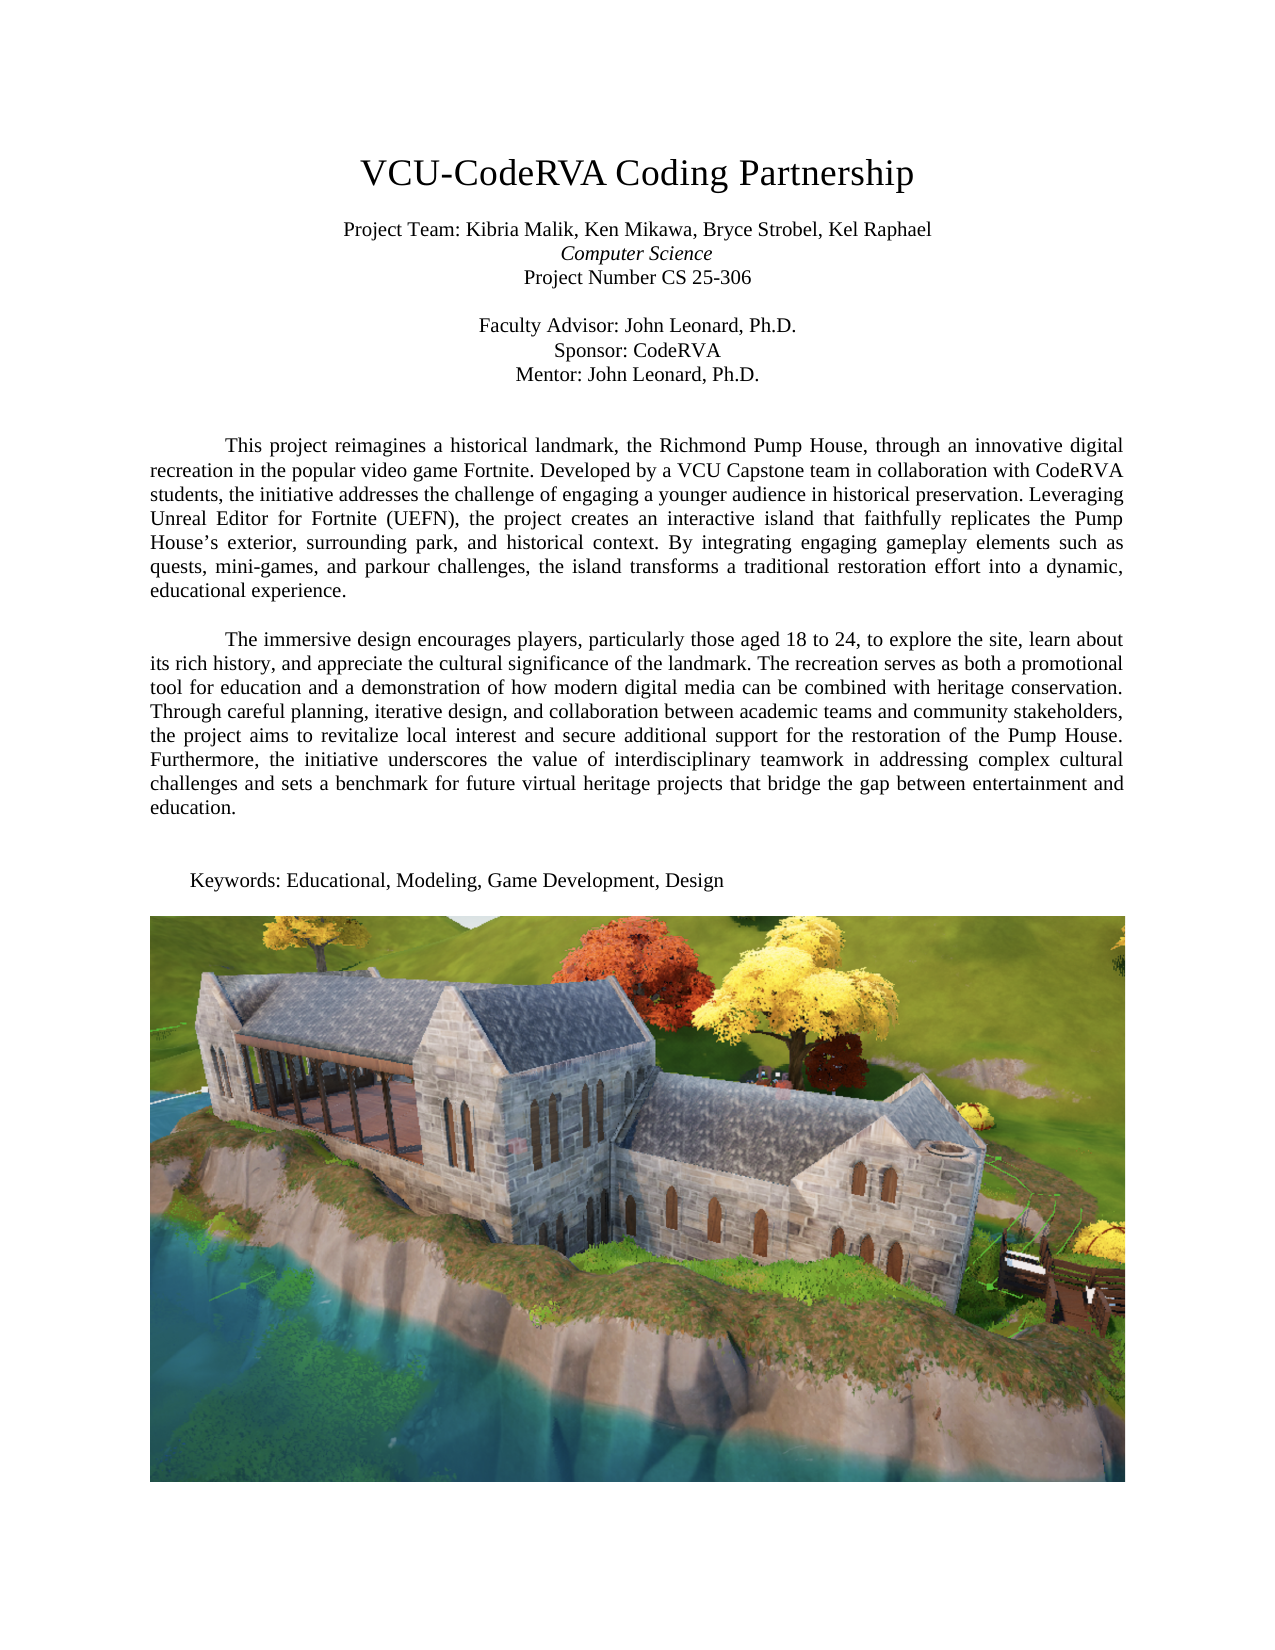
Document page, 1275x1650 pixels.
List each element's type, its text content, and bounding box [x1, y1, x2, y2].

text The immersive design encourages players, particularly those aged 18 to 24, to explore the site, learn about its rich history, and appreciate the cultural significance of the landmark. The recreation serves as both a promotional tool for education and a demonstration of how modern digital media can be combined with heritage conservation. Through careful planning, iterative design, and collaboration between academic teams and community stakeholders, the project aims to revitalize local interest and secure additional support for the restoration of the Pump House. Furthermore, the initiative underscores the value of interdisciplinary teamwork in addressing complex cultural challenges and sets a benchmark for future virtual heritage projects that bridge the gap between entertainment and education. [150, 627, 1125, 819]
text Project Team: Kibria Malik, Ken Mikawa, Bryce Strobel, Kel Raphael [225, 217, 1050, 241]
picture [150, 916, 1125, 1482]
text Sponsor: CodeRVA [187, 337, 1087, 362]
text Mentor: John Leonard, Ph.D. [187, 362, 1087, 386]
title VCU-CodeRVA Coding Partnership [150, 150, 1125, 193]
text Computer Science [225, 241, 1050, 265]
text This project reimagines a historical landmark, the Richmond Pump House, through an innovative digital recreation in the popular video game Fortnite. Developed by a VCU Capstone team in collaboration with CodeRVA students, the initiative addresses the challenge of engaging a younger audience in historical preservation. Leveraging Unreal Editor for Fortnite (UEFN), the project creates an interactive island that faithfully replicates the Pump House’s exterior, surrounding park, and historical context. By integrating engaging gameplay elements such as quests, mini-games, and parkour challenges, the island transforms a traditional restoration effort into a dynamic, educational experience. [150, 433, 1125, 602]
text Keywords: Educational, Modeling, Game Development, Design [150, 868, 1087, 892]
text Faculty Advisor: John Leonard, Ph.D. [187, 313, 1087, 337]
text Project Number CS 25-306 [225, 265, 1050, 289]
